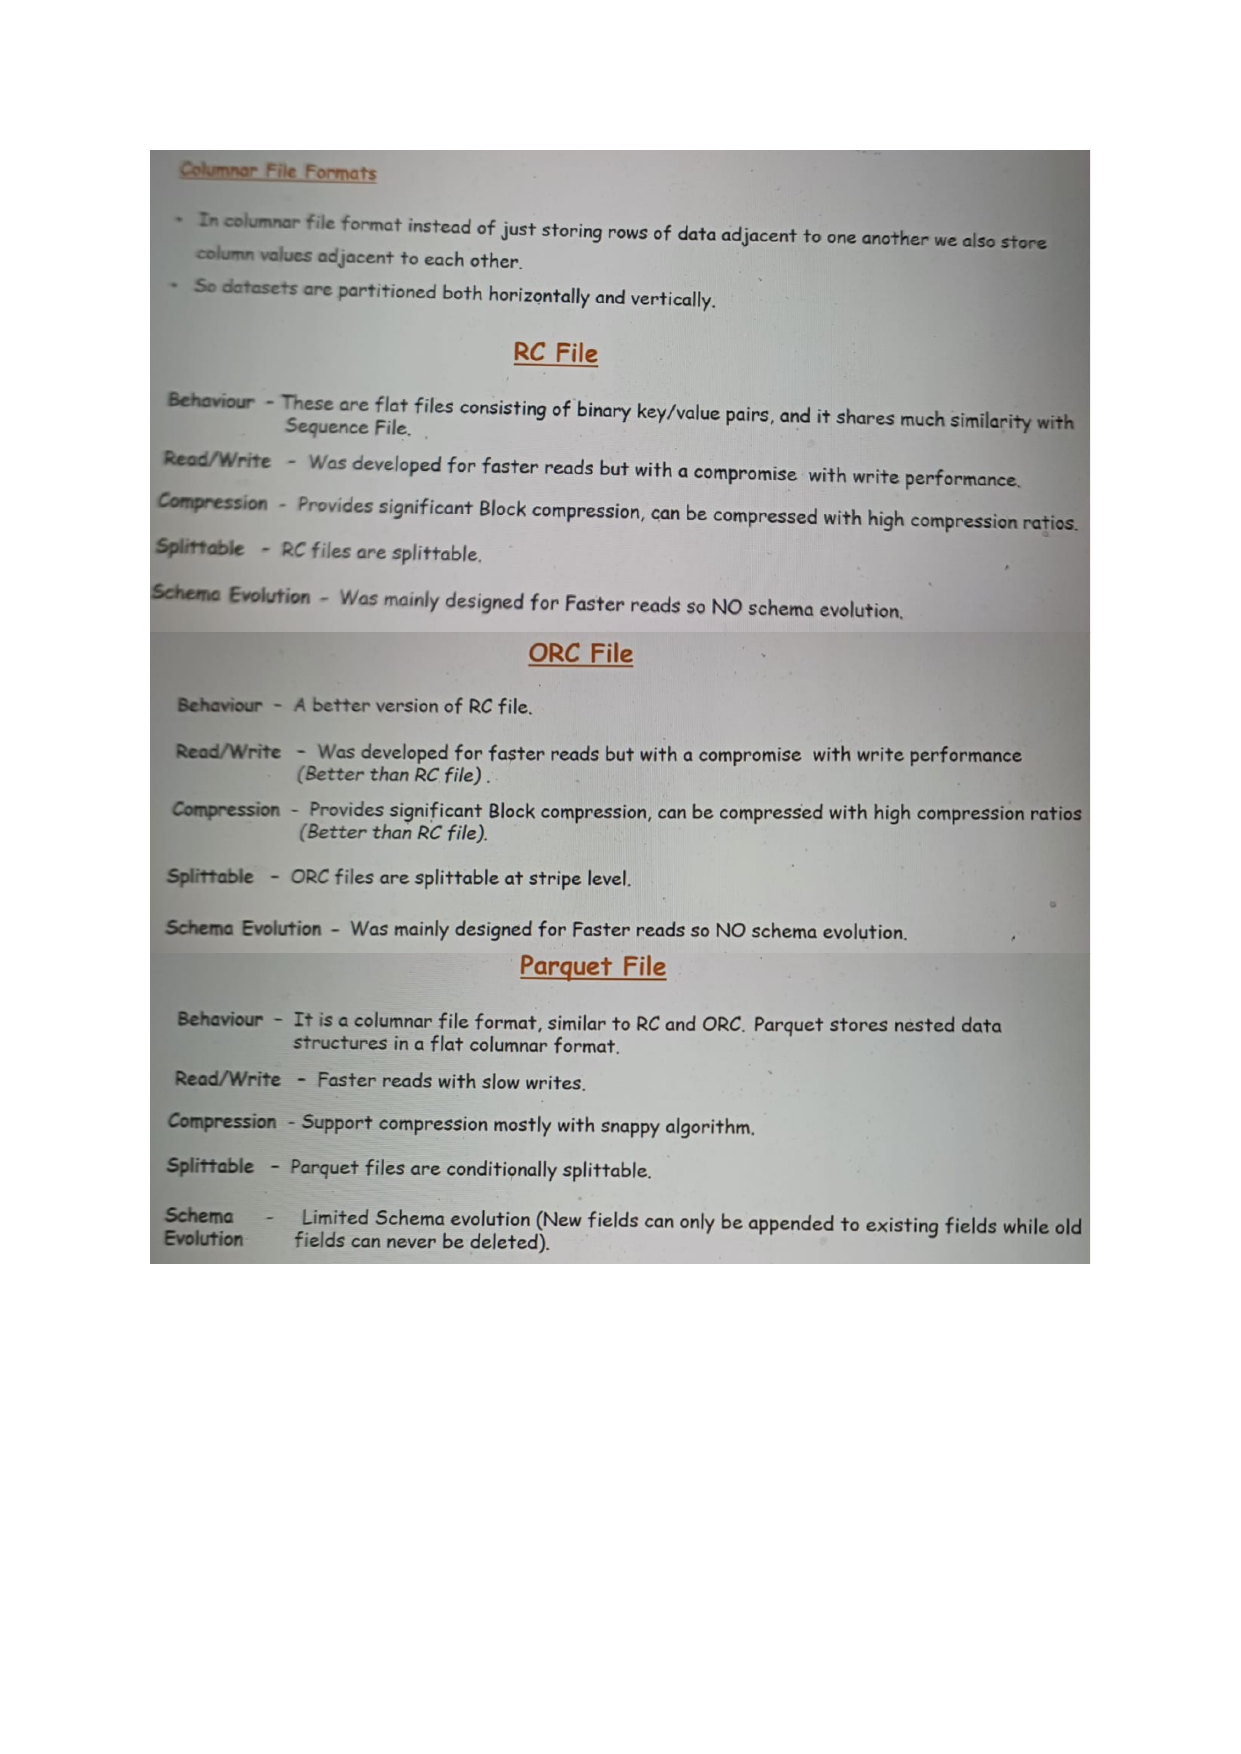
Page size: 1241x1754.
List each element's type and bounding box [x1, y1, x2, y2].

picture [150, 150, 1091, 1264]
